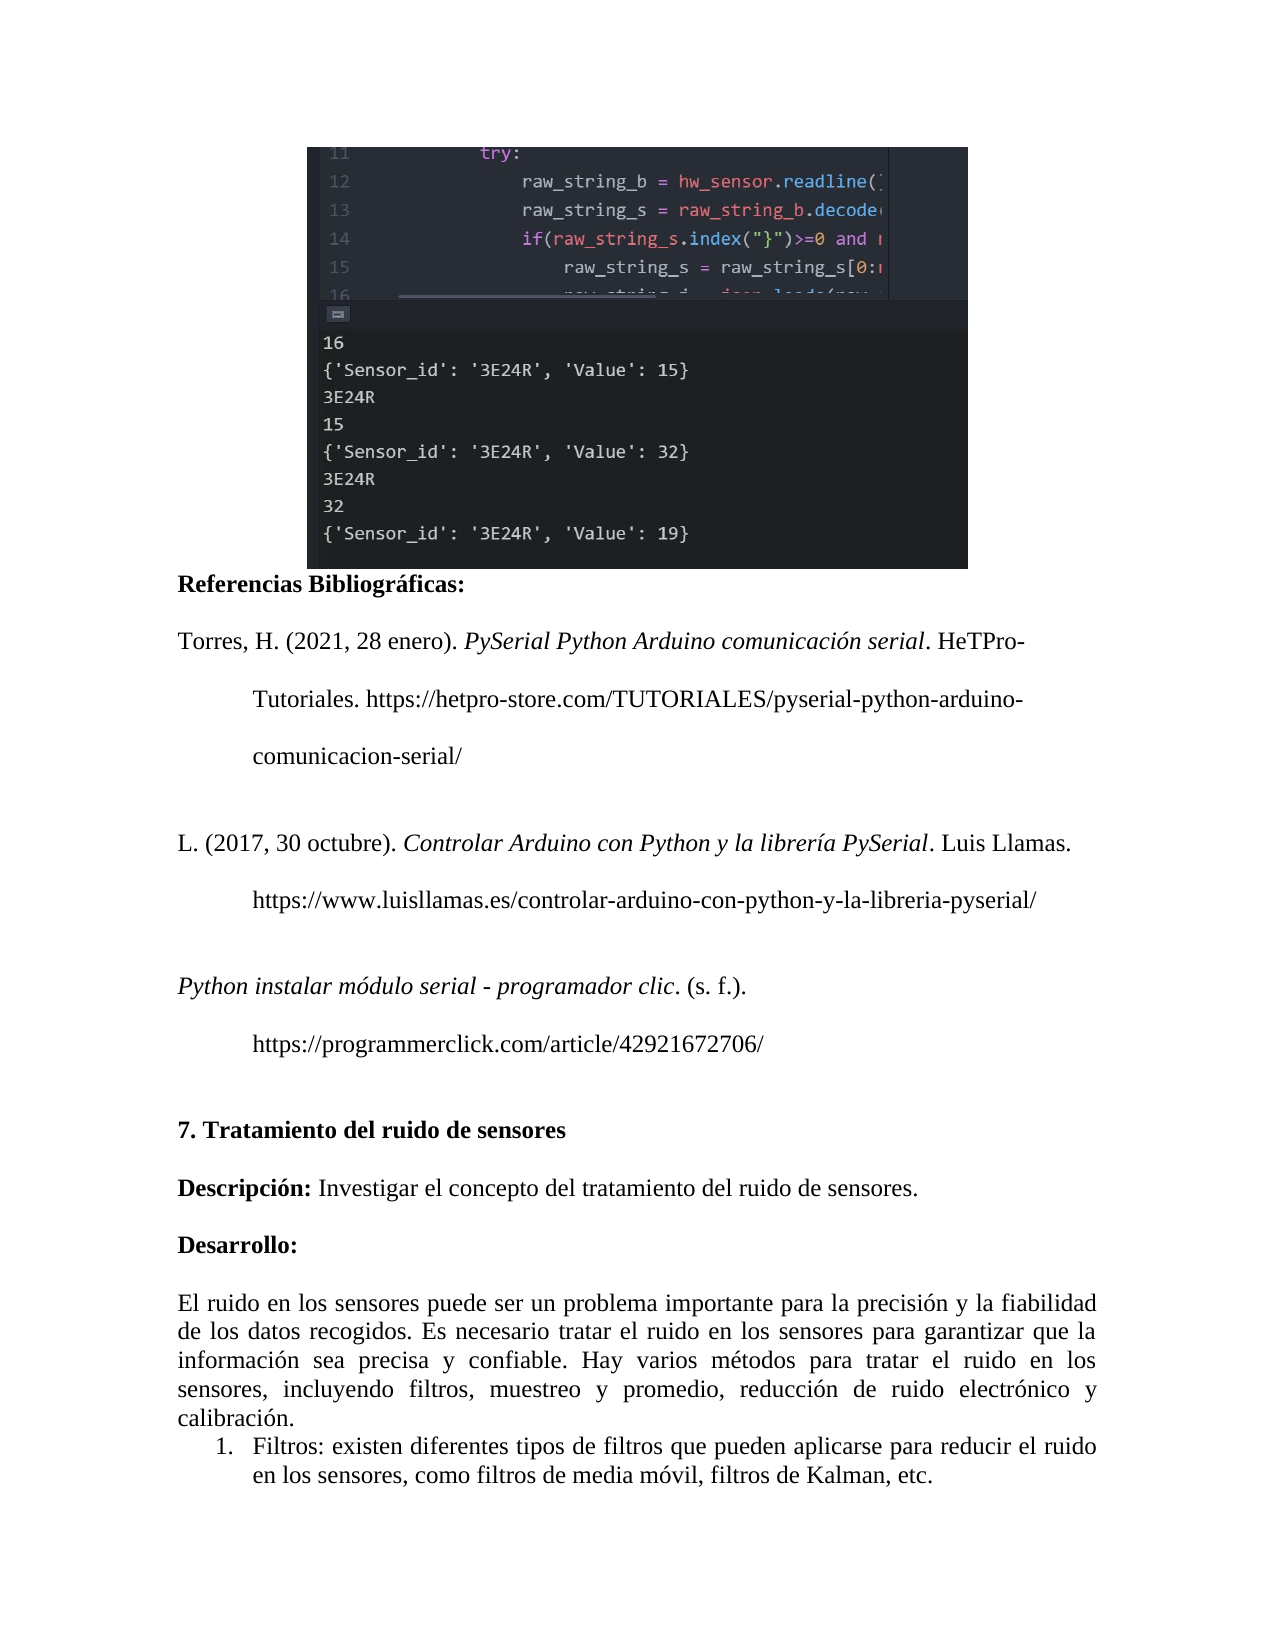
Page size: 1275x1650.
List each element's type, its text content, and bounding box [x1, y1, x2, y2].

text Descripción: Investigar el concepto del tratamiento del ruido de sensores. [177, 1173, 1098, 1201]
text Python instalar módulo serial - programador clic. (s. f.). https://programmerclick.com/article/42921672706/ [177, 971, 1098, 1058]
text El ruido en los sensores puede ser un problema importante para la precisión y la fiabilidad de los datos recogidos. Es necesario tratar el ruido en los sensores para garantizar que la información sea precisa y confiable. Hay varios métodos para tratar el ruido en los sensores, incluyendo filtros, muestreo y promedio, reducción de ruido electrónico y calibración. [177, 1288, 1098, 1431]
picture [307, 147, 968, 569]
text L. (2017, 30 octubre). Controlar Arduino con Python y la librería PySerial. Luis Llamas. https://www.luisllamas.es/controlar-arduino-con-python-y-la-libreria-pyserial/ [177, 828, 1098, 914]
text Desarrollo: [177, 1230, 1098, 1259]
text Referencias Bibliográficas: [177, 569, 1098, 598]
text Torres, H. (2021, 28 enero). PySerial Python Arduino comunicación serial. HeTPro-Tutoriales. https://hetpro-store.com/TUTORIALES/pyserial-python-arduino-comunicacion-serial/ [177, 626, 1098, 770]
list Filtros: existen diferentes tipos de filtros que pueden aplicarse para reducir el ruido en los sensores, como filtros de media móvil, filtros de Kalman, etc. [215, 1431, 1098, 1489]
text 7. Tratamiento del ruido de sensores [177, 1115, 1098, 1144]
